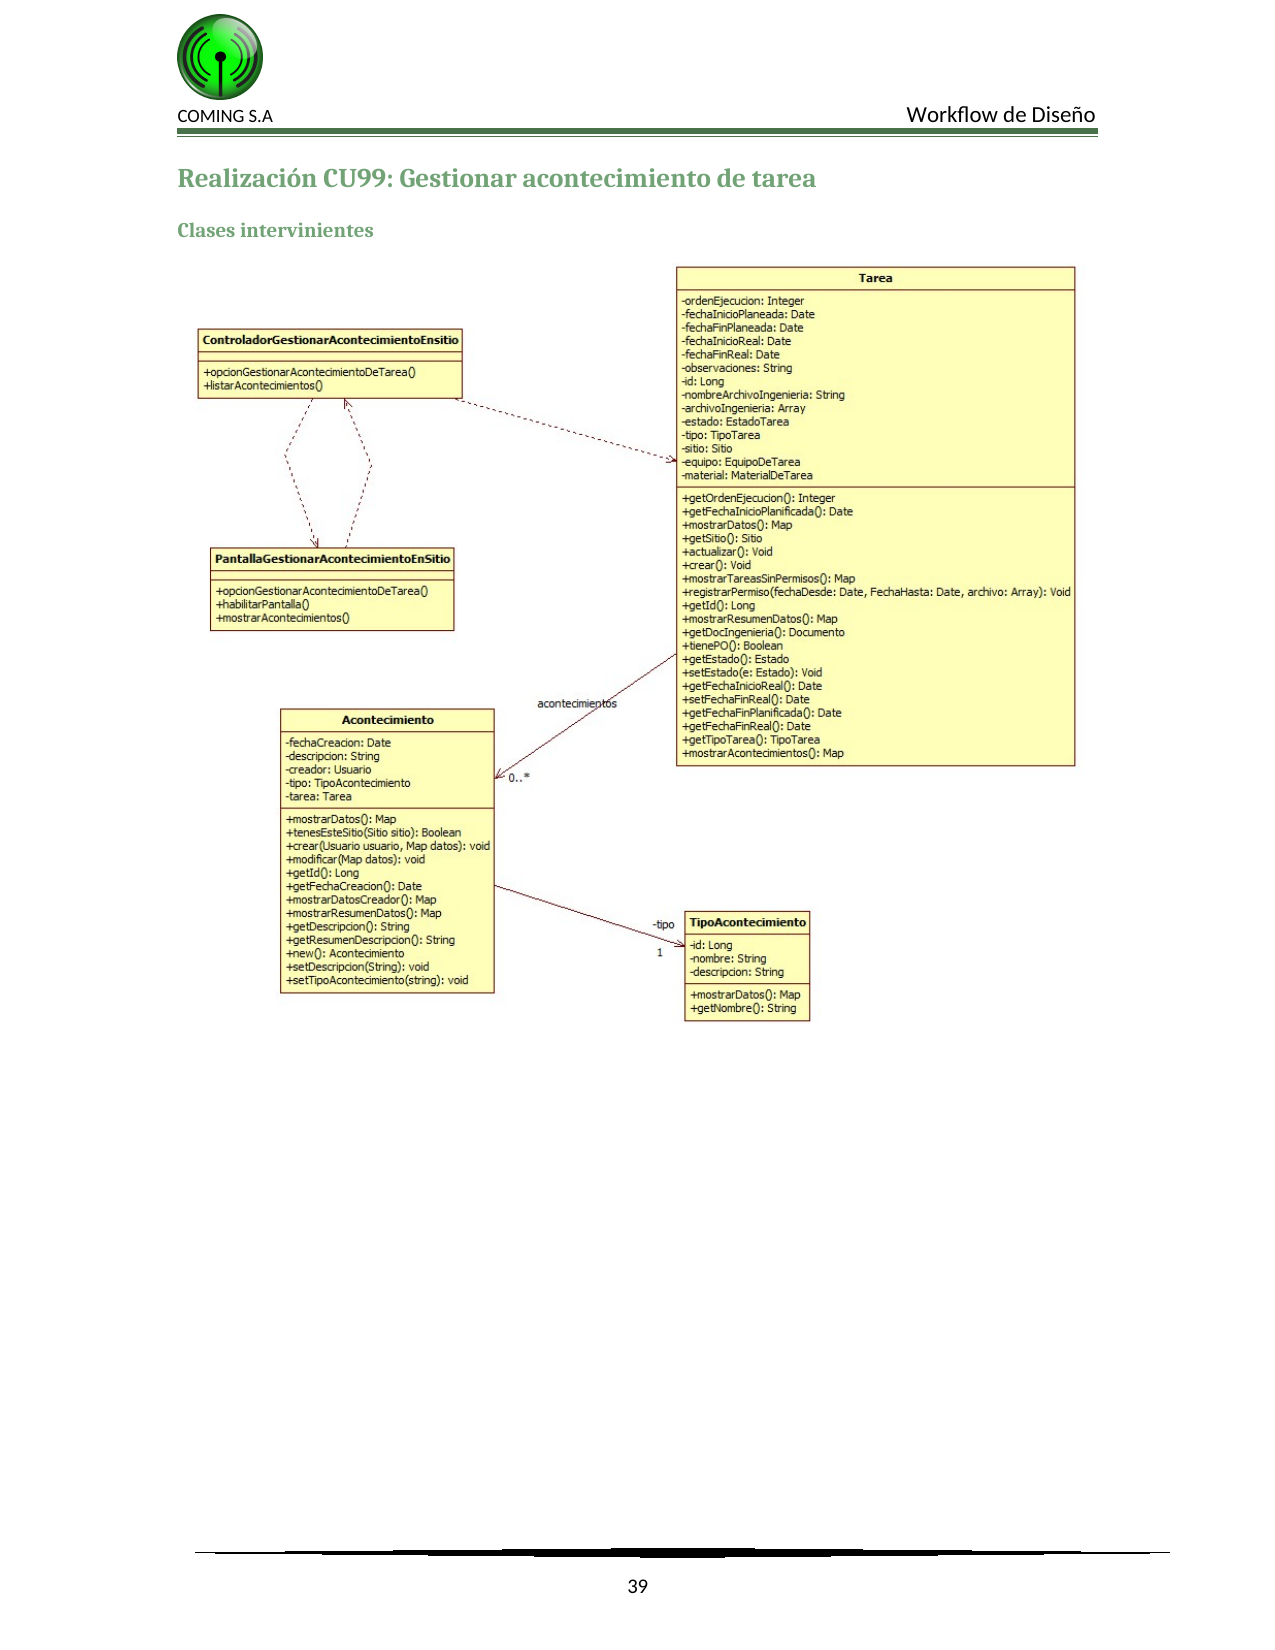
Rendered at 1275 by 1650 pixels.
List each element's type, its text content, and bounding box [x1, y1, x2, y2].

subtitle Realización CU99: Gestionar acontecimiento de tarea [177, 163, 1098, 194]
subtitle Clases intervinientes [177, 219, 1098, 243]
picture [177, 14, 263, 100]
picture [177, 246, 1096, 1042]
